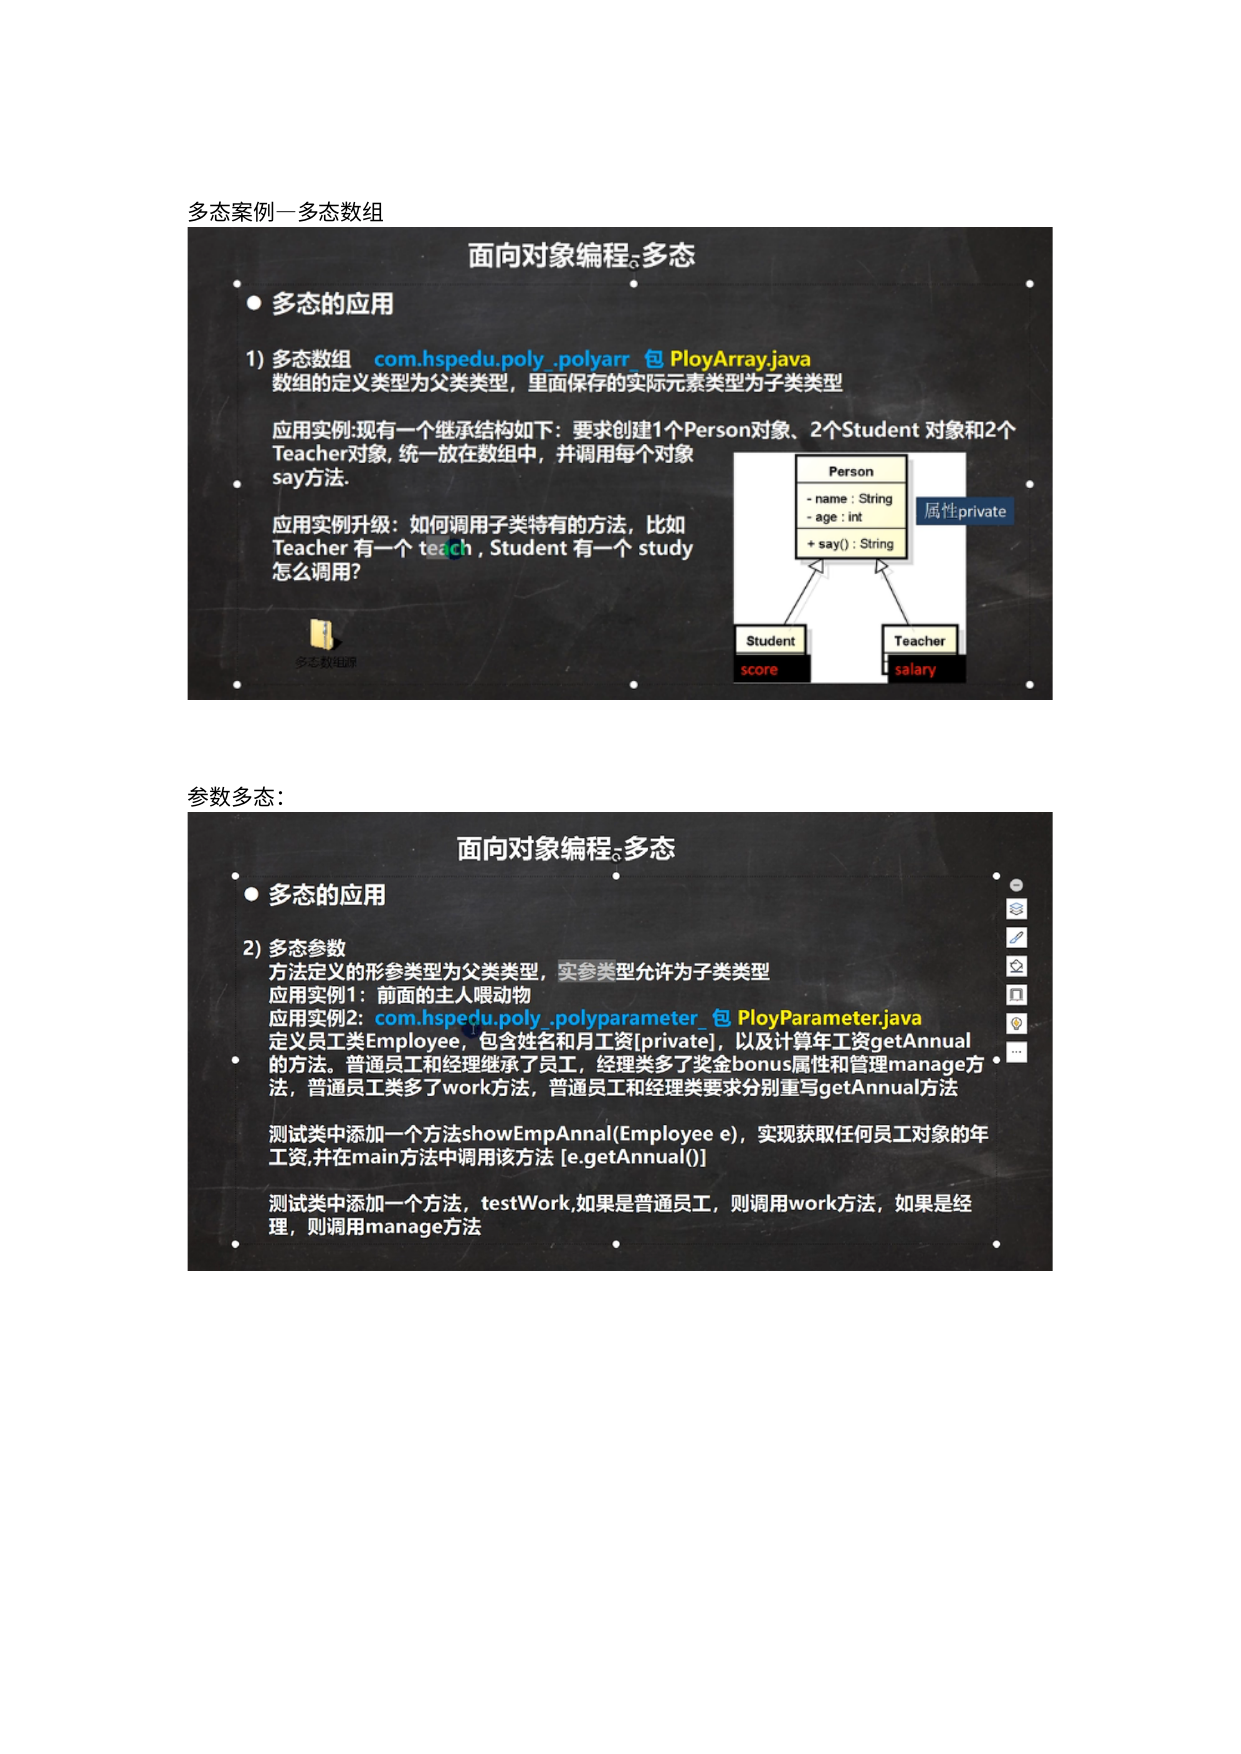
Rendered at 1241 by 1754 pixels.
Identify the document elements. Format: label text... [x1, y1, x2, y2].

picture [187, 227, 1053, 700]
text 多态案例—多态数组 [187, 194, 1053, 227]
picture [187, 812, 1053, 1271]
text 参数多态： [187, 779, 1053, 812]
